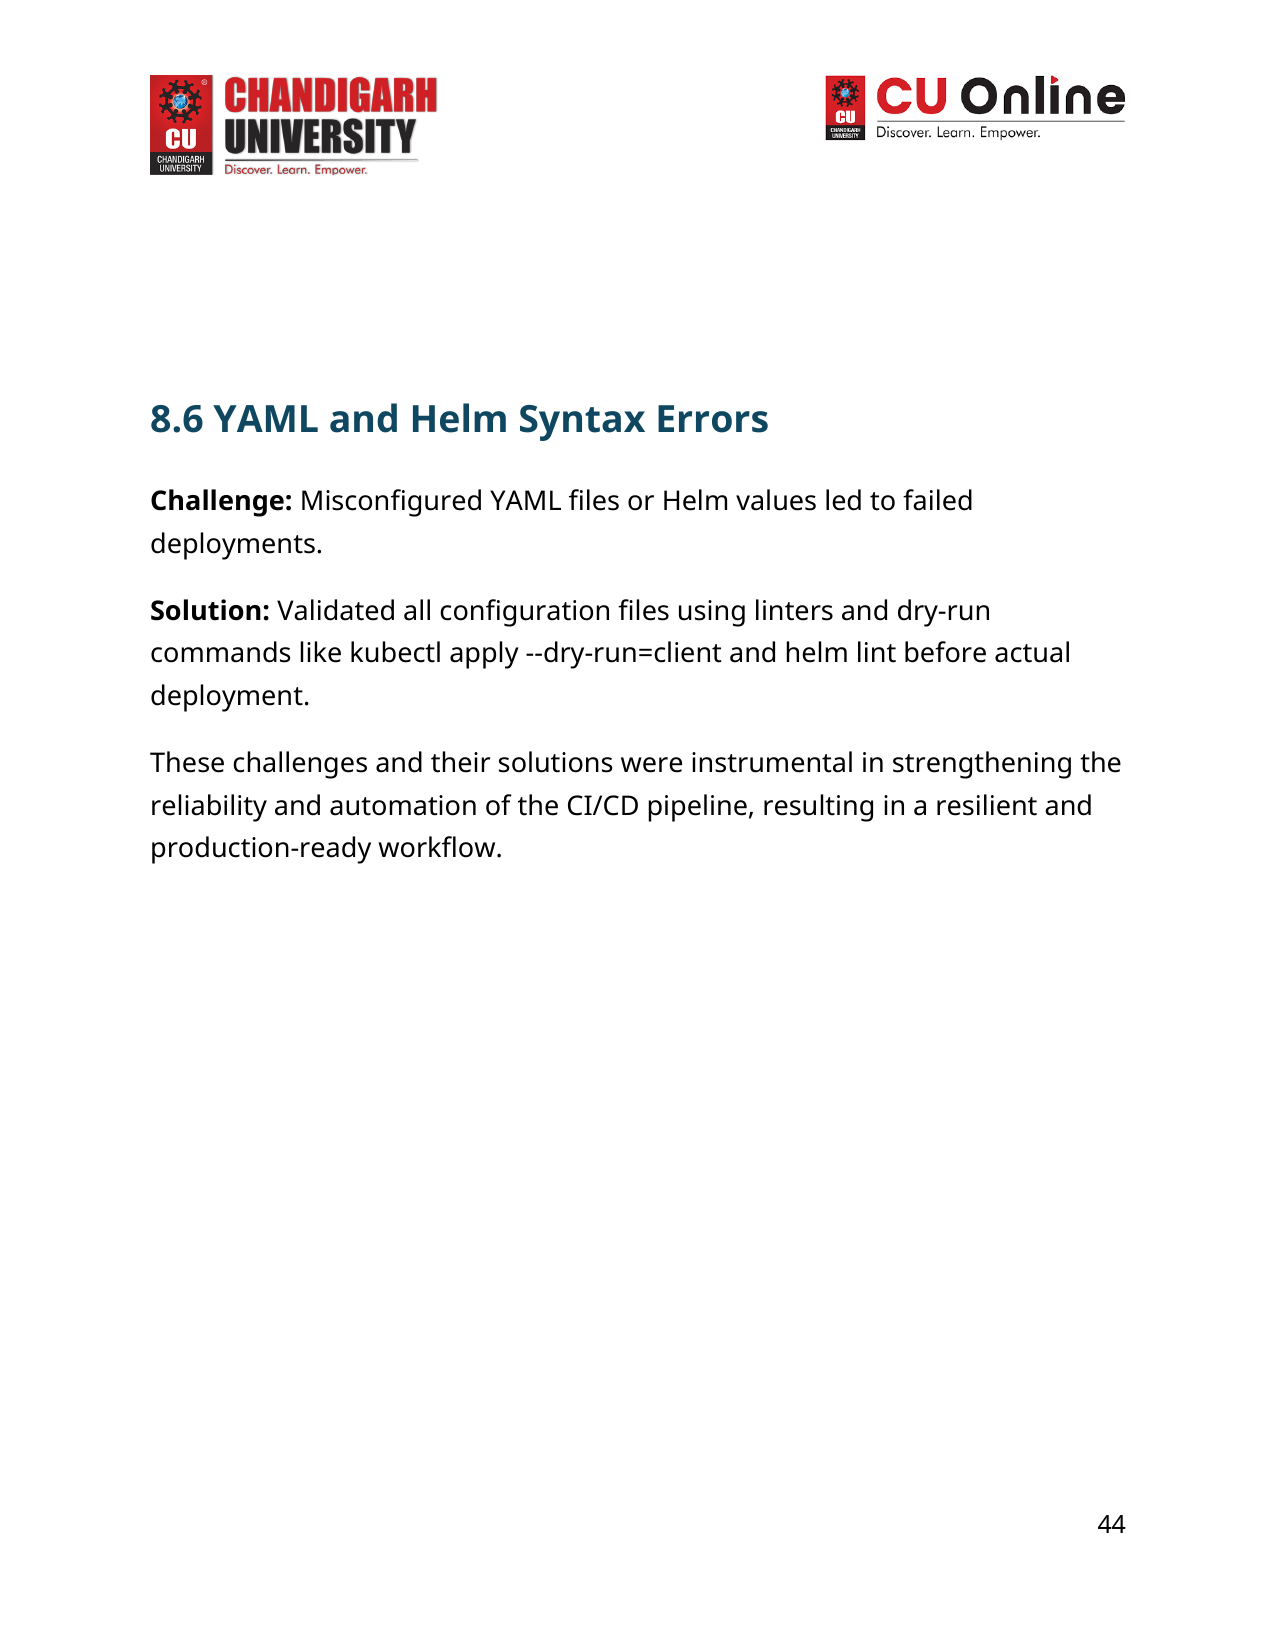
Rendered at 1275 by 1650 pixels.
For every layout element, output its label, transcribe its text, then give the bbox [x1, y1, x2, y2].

picture [150, 75, 439, 175]
text Solution: Validated all configuration files using linters and dry-run commands like kubectl apply --dry-run=client and helm lint before actual deployment. [150, 591, 1125, 713]
text These challenges and their solutions were instrumental in strengthening the reliability and automation of the CI/CD pipeline, resulting in a resilient and production-ready workflow. [150, 744, 1125, 865]
subtitle 8.6 YAML and Helm Syntax Errors [150, 392, 1125, 443]
text Challenge: Misconfigured YAML files or Helm values led to failed deployments. [150, 482, 1125, 561]
picture [824, 75, 1125, 141]
